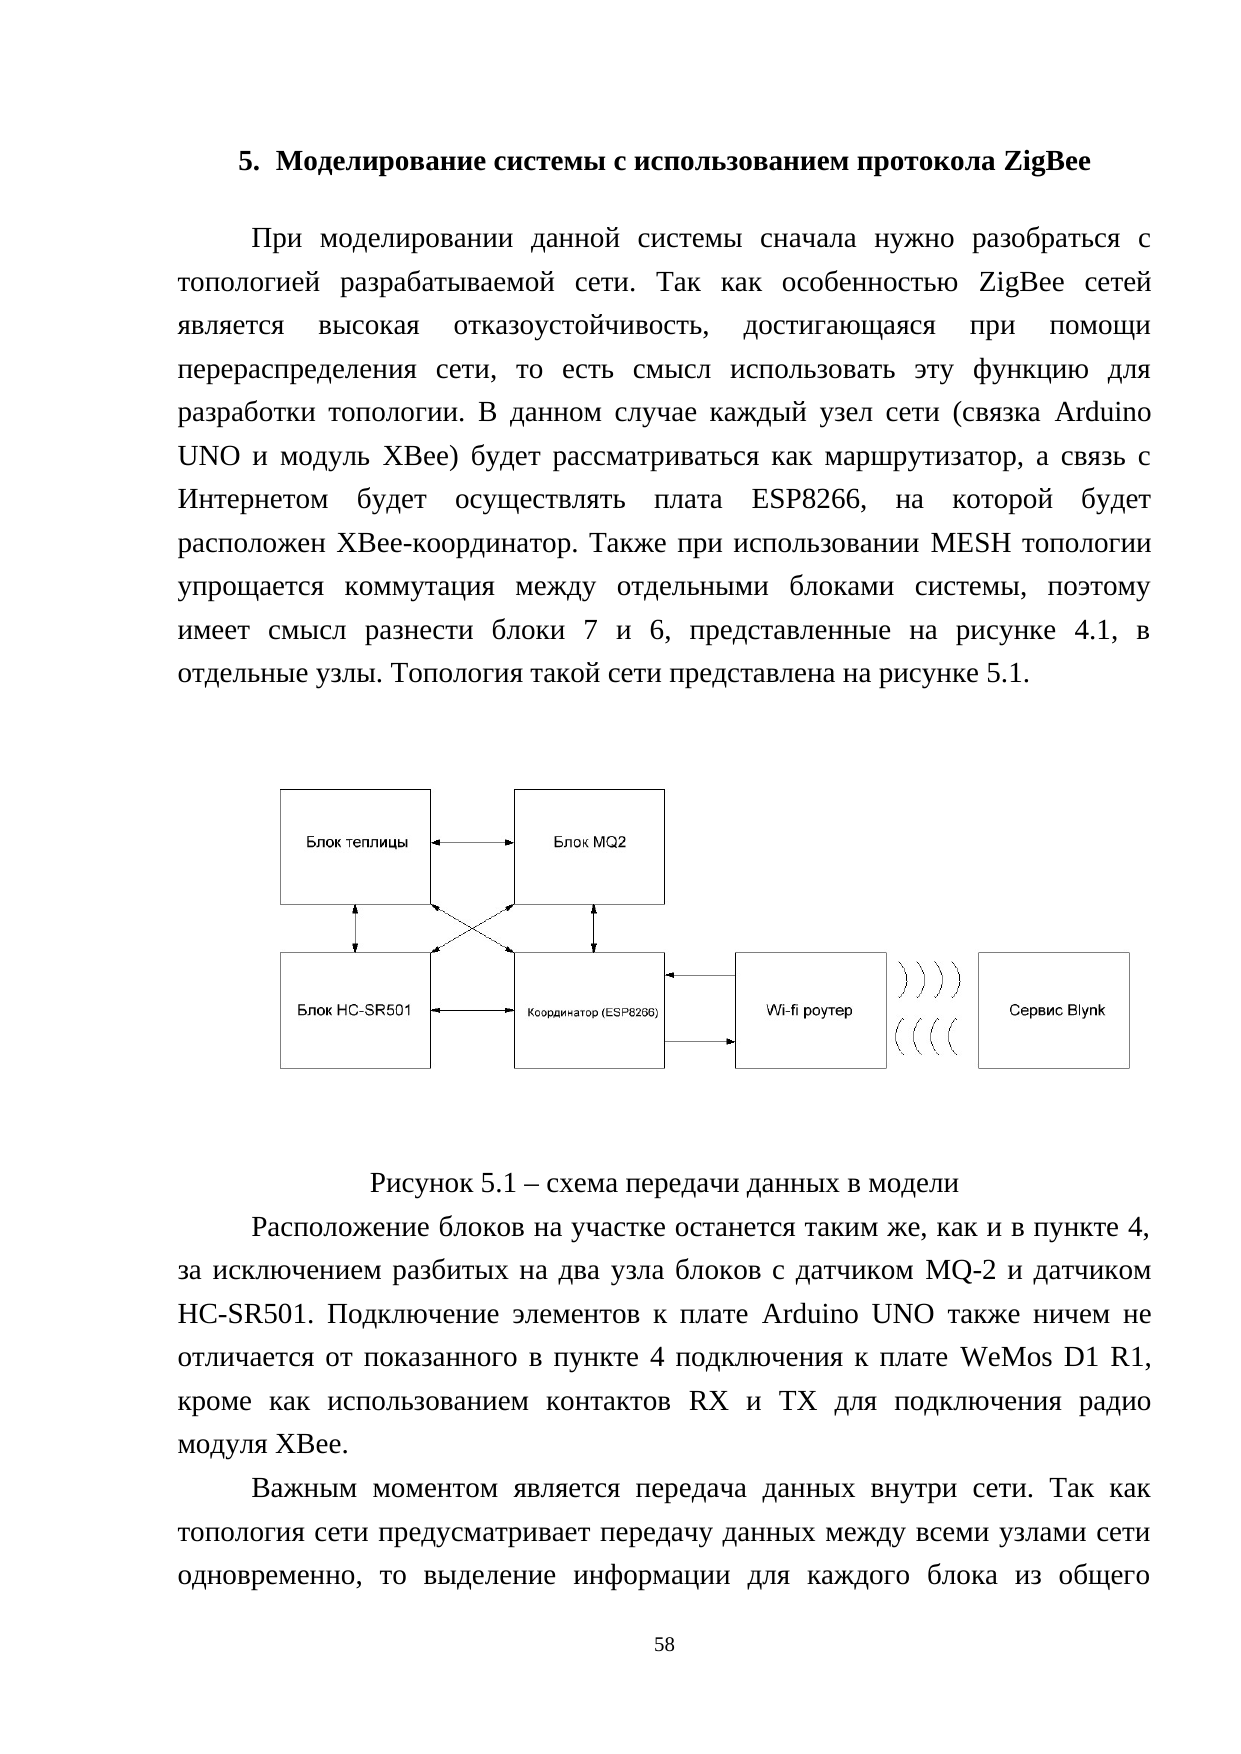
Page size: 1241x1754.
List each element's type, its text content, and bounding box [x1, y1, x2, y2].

text Рисунок 5.1 – схема передачи данных в модели [177, 1165, 1152, 1199]
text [177, 1470, 1152, 1591]
subtitle Моделирование системы с использованием протокола ZigBee [177, 143, 1152, 177]
text Расположение блоков на участке останется таким же, как и в пункте 4, за исключением разбитых на два узла блоков с датчиком MQ-2 и датчиком HC-SR501. Подключение элементов к плате Arduino UNO также ничем не отличается от показанного в пункте 4 подключения к плате WeMos D1 R1, кроме как использованием контактов RX и TX для подключения радио модуля XBee. [177, 1209, 1152, 1460]
text При моделировании данной системы сначала нужно разобраться с топологией разрабатываемой сети. Так как особенностью ZigBee сетей является высокая отказоустойчивость, достигающаяся при помощи перераспределения сети, то есть смысл использовать эту функцию для разработки топологии. В данном случае каждый узел сети (связка Arduino UNO и модуль XBee) будет рассматриваться как маршрутизатор, а связь с Интернетом будет осуществлять плата ESP8266, на которой будет расположен XBee-координатор. Также при использовании MESH топологии упрощается коммутация между отдельными блоками системы, поэтому имеет смысл разнести блоки 7 и 6, представленные на рисунке 4.1, в отдельные узлы. Топология такой сети представлена на рисунке 5.1. [177, 220, 1152, 689]
picture [177, 699, 1224, 1156]
